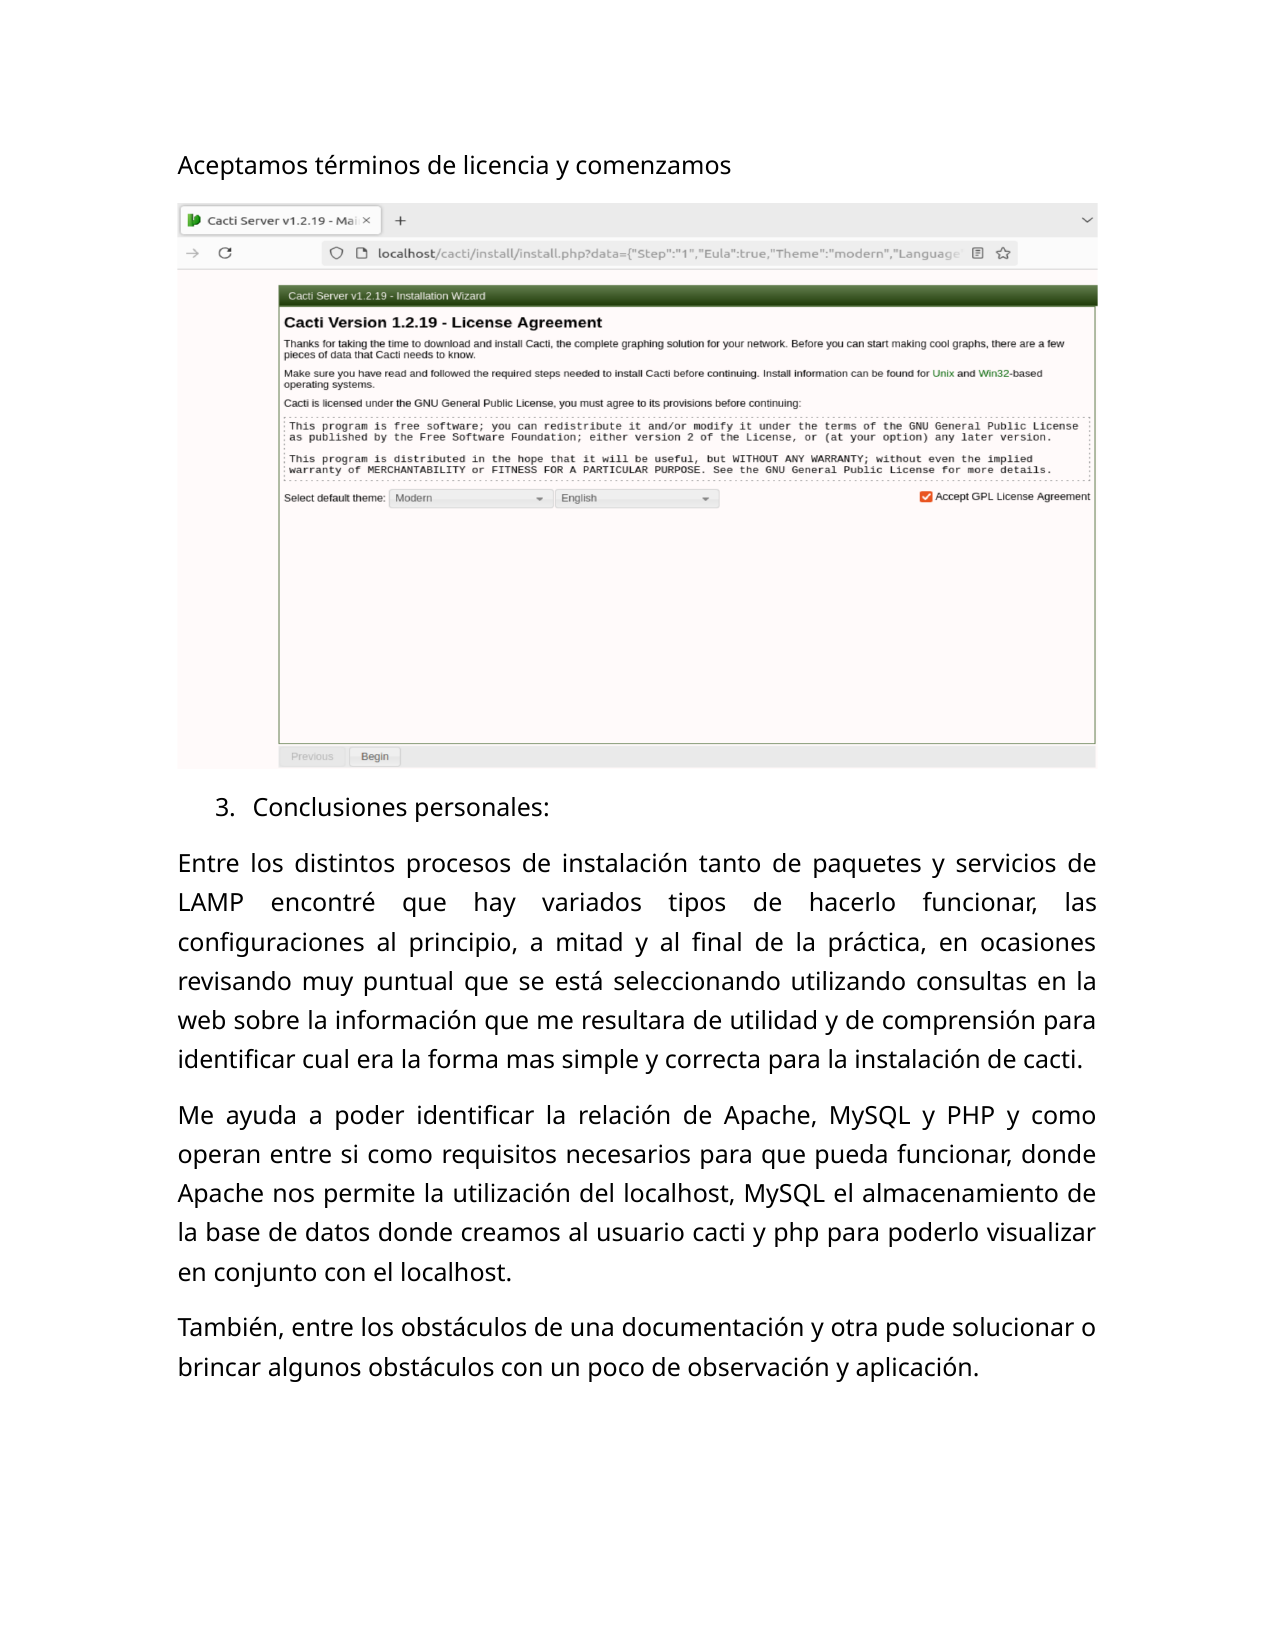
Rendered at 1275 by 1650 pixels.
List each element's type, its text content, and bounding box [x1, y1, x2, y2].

text También, entre los obstáculos de una documentación y otra pude solucionar o brincar algunos obstáculos con un poco de observación y aplicación. [177, 1310, 1098, 1383]
list Conclusiones personales: [215, 790, 1098, 824]
text Entre los distintos procesos de instalación tanto de paquetes y servicios de LAMP encontré que hay variados tipos de hacerlo funcionar, las configuraciones al principio, a mitad y al final de la práctica, en ocasiones revisando muy puntual que se está seleccionando utilizando consultas en la web sobre la información que me resultara de utilidad y de comprensión para identificar cual era la forma mas simple y correcta para la instalación de cacti. [177, 846, 1098, 1076]
text Me ayuda a poder identificar la relación de Apache, MySQL y PHP y como operan entre si como requisitos necesarios para que pueda funcionar, donde Apache nos permite la utilización del localhost, MySQL el almacenamiento de la base de datos donde creamos al usuario cacti y php para poderlo visualizar en conjunto con el localhost. [177, 1097, 1098, 1288]
text Aceptamos términos de licencia y comenzamos [177, 148, 1098, 182]
picture [177, 203, 1098, 769]
